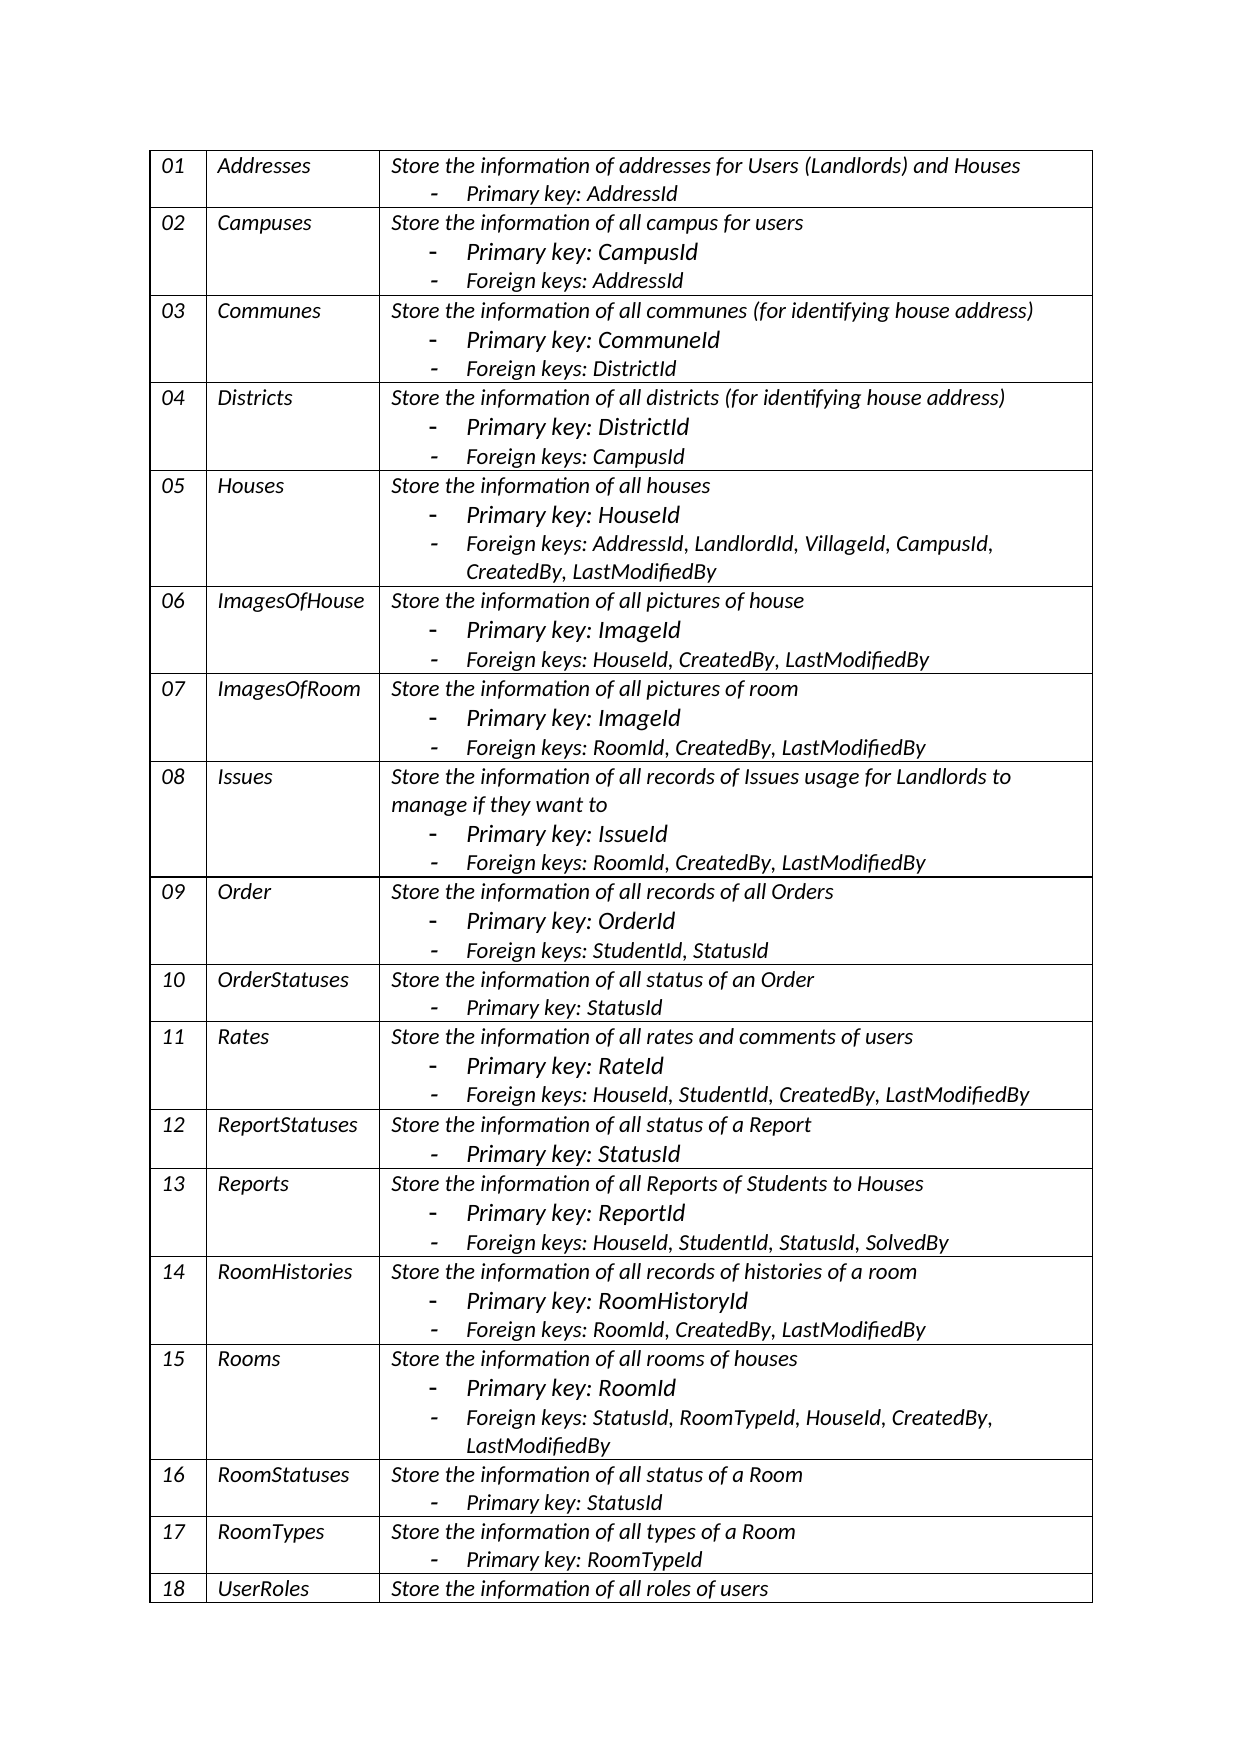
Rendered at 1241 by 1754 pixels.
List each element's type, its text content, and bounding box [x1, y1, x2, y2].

table_cell RoomStatuses [207, 1460, 379, 1516]
table_cell Store the information of all communes (for identifying house address) Primary key: CommuneId Foreign keys: DistrictId [380, 296, 1092, 382]
table_cell 18 [151, 1574, 206, 1602]
table_cell Store the information of all rooms of houses Primary key: RoomId Foreign keys: StatusId, RoomTypeId, HouseId, CreatedBy, LastModifiedBy [380, 1345, 1092, 1459]
table_cell 11 [151, 1022, 206, 1109]
table_cell 14 [151, 1257, 206, 1343]
table_cell OrderStatuses [207, 965, 379, 1021]
table_cell 10 [151, 965, 206, 1021]
table_cell Store the information of all records of histories of a room Primary key: RoomHistoryId Foreign keys: RoomId, CreatedBy, LastModifiedBy [380, 1257, 1092, 1343]
table_cell Store the information of all types of a Room Primary key: RoomTypeId [380, 1517, 1092, 1573]
table_cell Issues [207, 762, 379, 876]
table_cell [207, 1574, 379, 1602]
table_cell Store the information of all records of all Orders Primary key: OrderId Foreign keys: StudentId, StatusId [380, 878, 1092, 964]
table_cell Store the information of all records of Issues usage for Landlords to manage if they want to Primary key: IssueId Foreign keys: RoomId, CreatedBy, LastModifiedBy [380, 762, 1092, 876]
table_cell 08 [151, 762, 206, 876]
table_cell 09 [151, 878, 206, 964]
table_cell 06 [151, 587, 206, 673]
table_cell Store the information of all pictures of house Primary key: ImageId Foreign keys: HouseId, CreatedBy, LastModifiedBy [380, 587, 1092, 673]
table_cell Rates [207, 1022, 379, 1109]
table_cell 04 [151, 383, 206, 470]
table_cell 17 [151, 1517, 206, 1573]
table_cell Store the information of all rates and comments of users Primary key: RateId Foreign keys: HouseId, StudentId, CreatedBy, LastModifiedBy [380, 1022, 1092, 1109]
table_cell Store the information of all districts (for identifying house address) Primary key: DistrictId Foreign keys: CampusId [380, 383, 1092, 470]
table_cell 03 [151, 296, 206, 382]
table_cell Districts [207, 383, 379, 470]
table_cell Rooms [207, 1345, 379, 1459]
table_cell ReportStatuses [207, 1110, 379, 1168]
table_cell Store the information of all status of a Room Primary key: StatusId [380, 1460, 1092, 1516]
table_cell Houses [207, 471, 379, 586]
table_cell RoomTypes [207, 1517, 379, 1573]
table_cell Store the information of all campus for users Primary key: CampusId Foreign keys: AddressId [380, 208, 1092, 295]
table_cell ImagesOfHouse [207, 587, 379, 673]
table_cell 02 [151, 208, 206, 295]
table_cell Addresses [207, 151, 379, 207]
table_cell 13 [151, 1169, 206, 1256]
table_cell Store the information of all houses Primary key: HouseId Foreign keys: AddressId, LandlordId, VillageId, CampusId, CreatedBy, LastModifiedBy [380, 471, 1092, 586]
table_cell Order [207, 878, 379, 964]
table_cell Store the information of all Reports of Students to Houses Primary key: ReportId Foreign keys: HouseId, StudentId, StatusId, SolvedBy [380, 1169, 1092, 1256]
table_cell Campuses [207, 208, 379, 295]
table_cell 07 [151, 674, 206, 761]
table_cell 15 [151, 1345, 206, 1459]
table_cell Store the information of all status of an Order Primary key: StatusId [380, 965, 1092, 1021]
table_cell Reports [207, 1169, 379, 1256]
table_cell Communes [207, 296, 379, 382]
table_cell 12 [151, 1110, 206, 1168]
table_cell 01 [151, 151, 206, 207]
table_cell RoomHistories [207, 1257, 379, 1343]
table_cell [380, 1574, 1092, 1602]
table_cell ImagesOfRoom [207, 674, 379, 761]
table_cell 16 [151, 1460, 206, 1516]
table_cell 05 [151, 471, 206, 586]
table_cell Store the information of all status of a Report Primary key: StatusId [380, 1110, 1092, 1168]
table_cell Store the information of all pictures of room Primary key: ImageId Foreign keys: RoomId, CreatedBy, LastModifiedBy [380, 674, 1092, 761]
table_cell Store the information of addresses for Users (Landlords) and Houses Primary key: AddressId [380, 151, 1092, 207]
